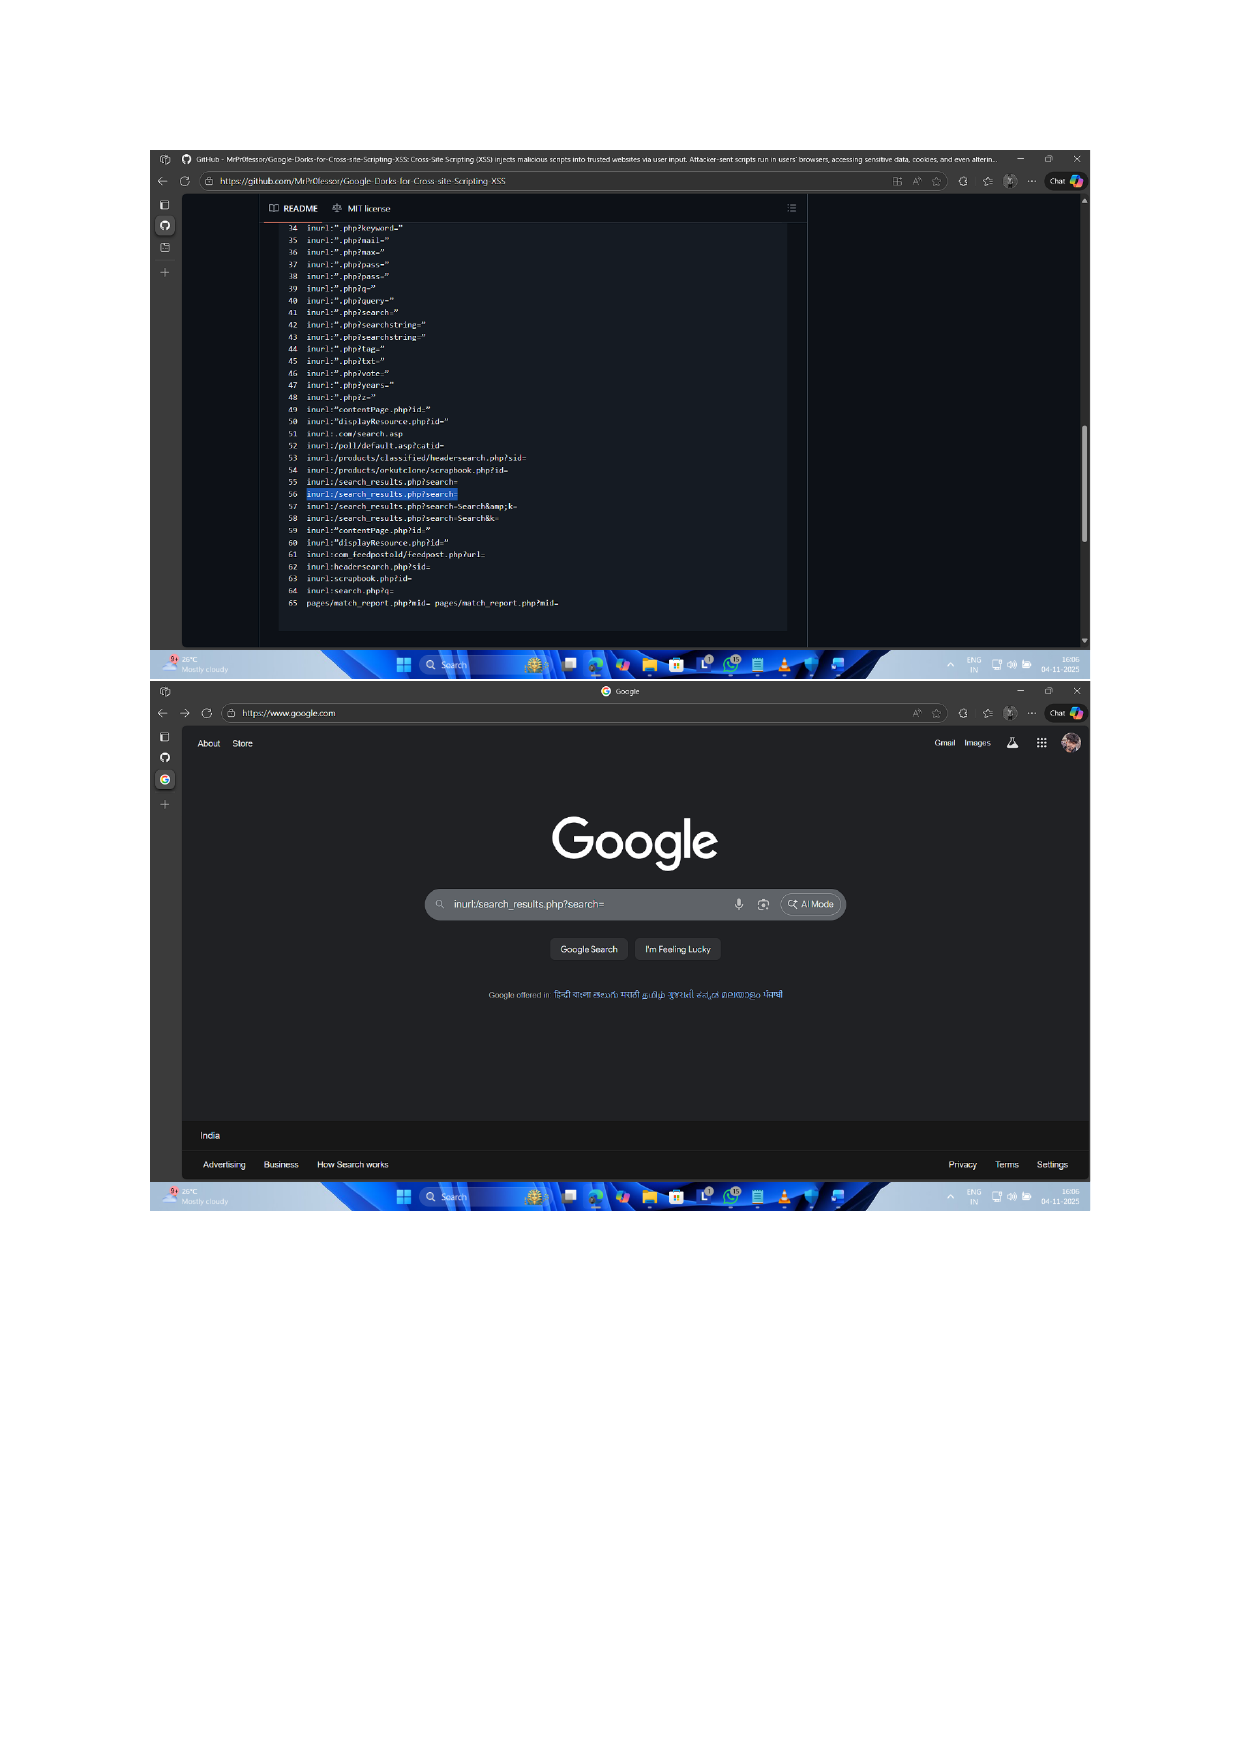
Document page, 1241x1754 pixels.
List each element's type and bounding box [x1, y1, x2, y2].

picture [150, 681, 1091, 1211]
picture [150, 150, 1091, 679]
